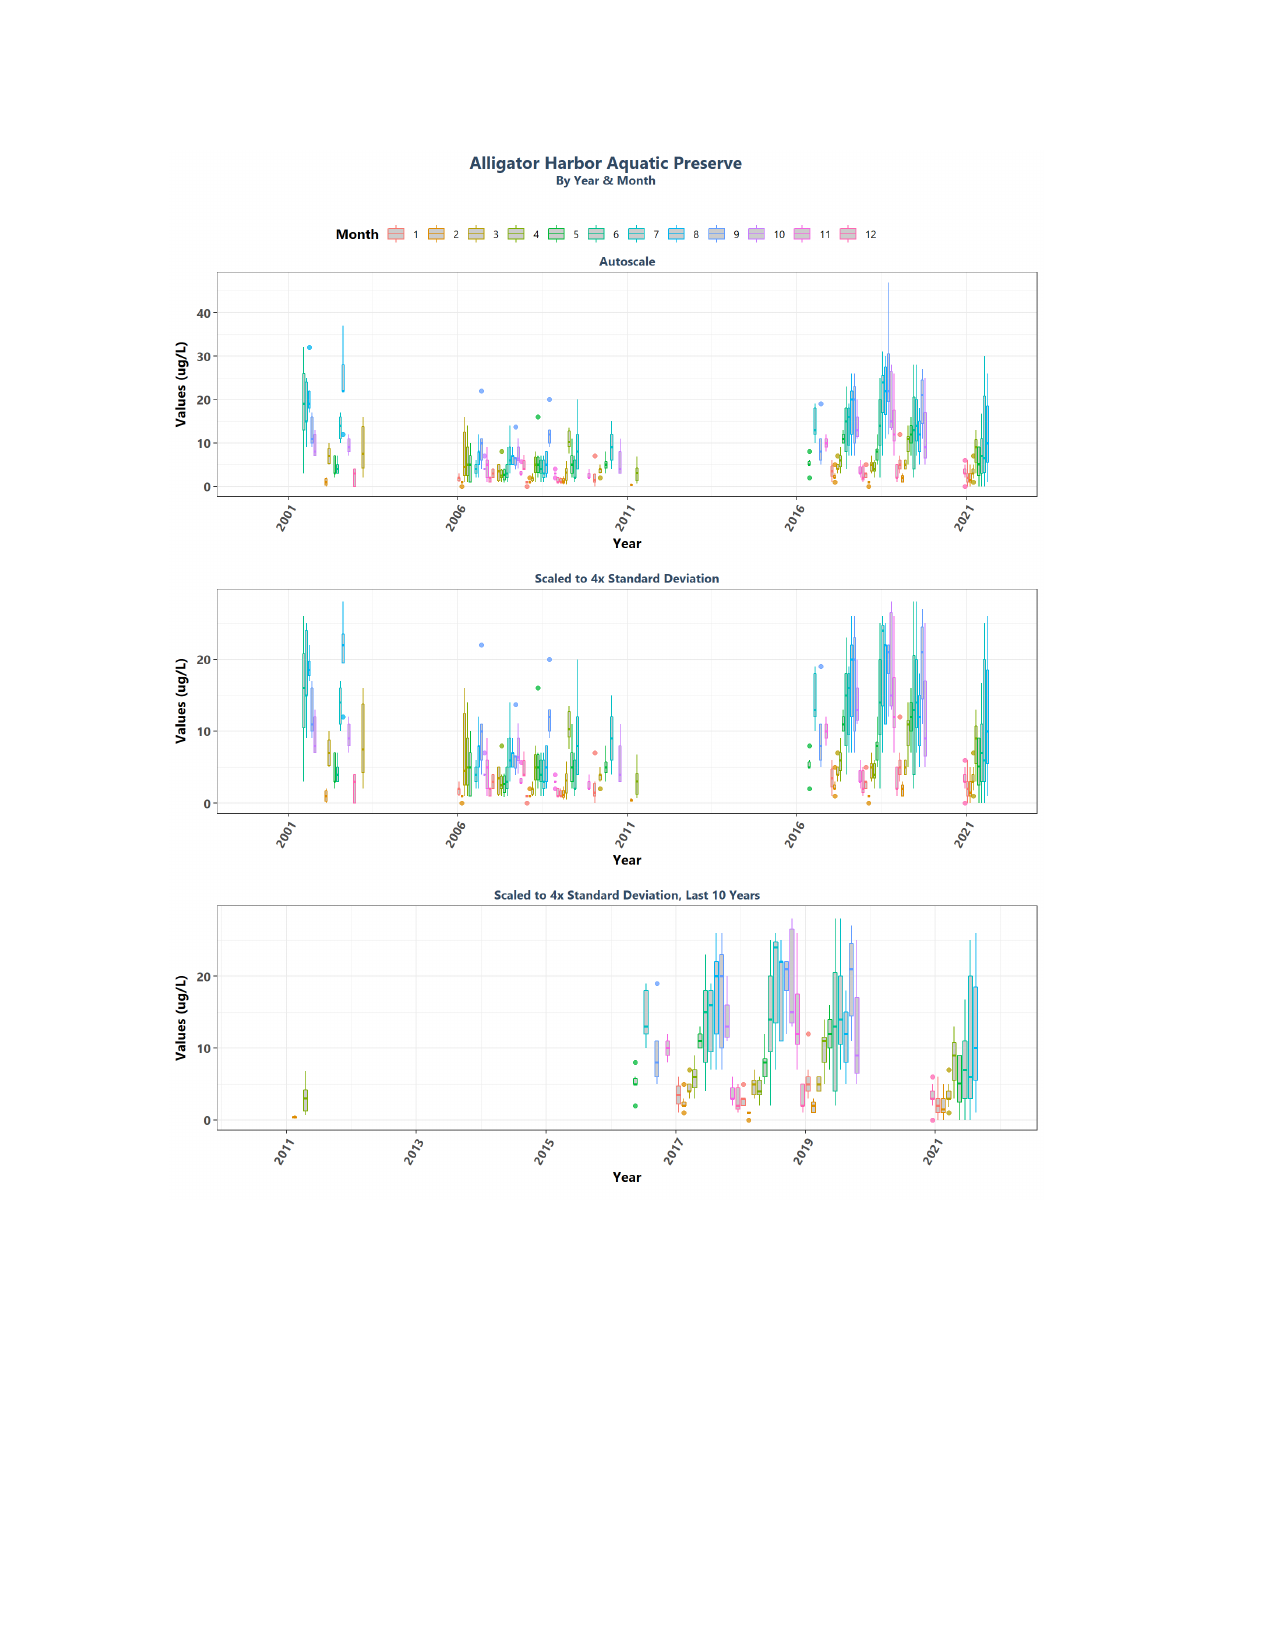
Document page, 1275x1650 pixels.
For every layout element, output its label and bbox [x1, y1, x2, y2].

picture [168, 150, 1044, 1200]
